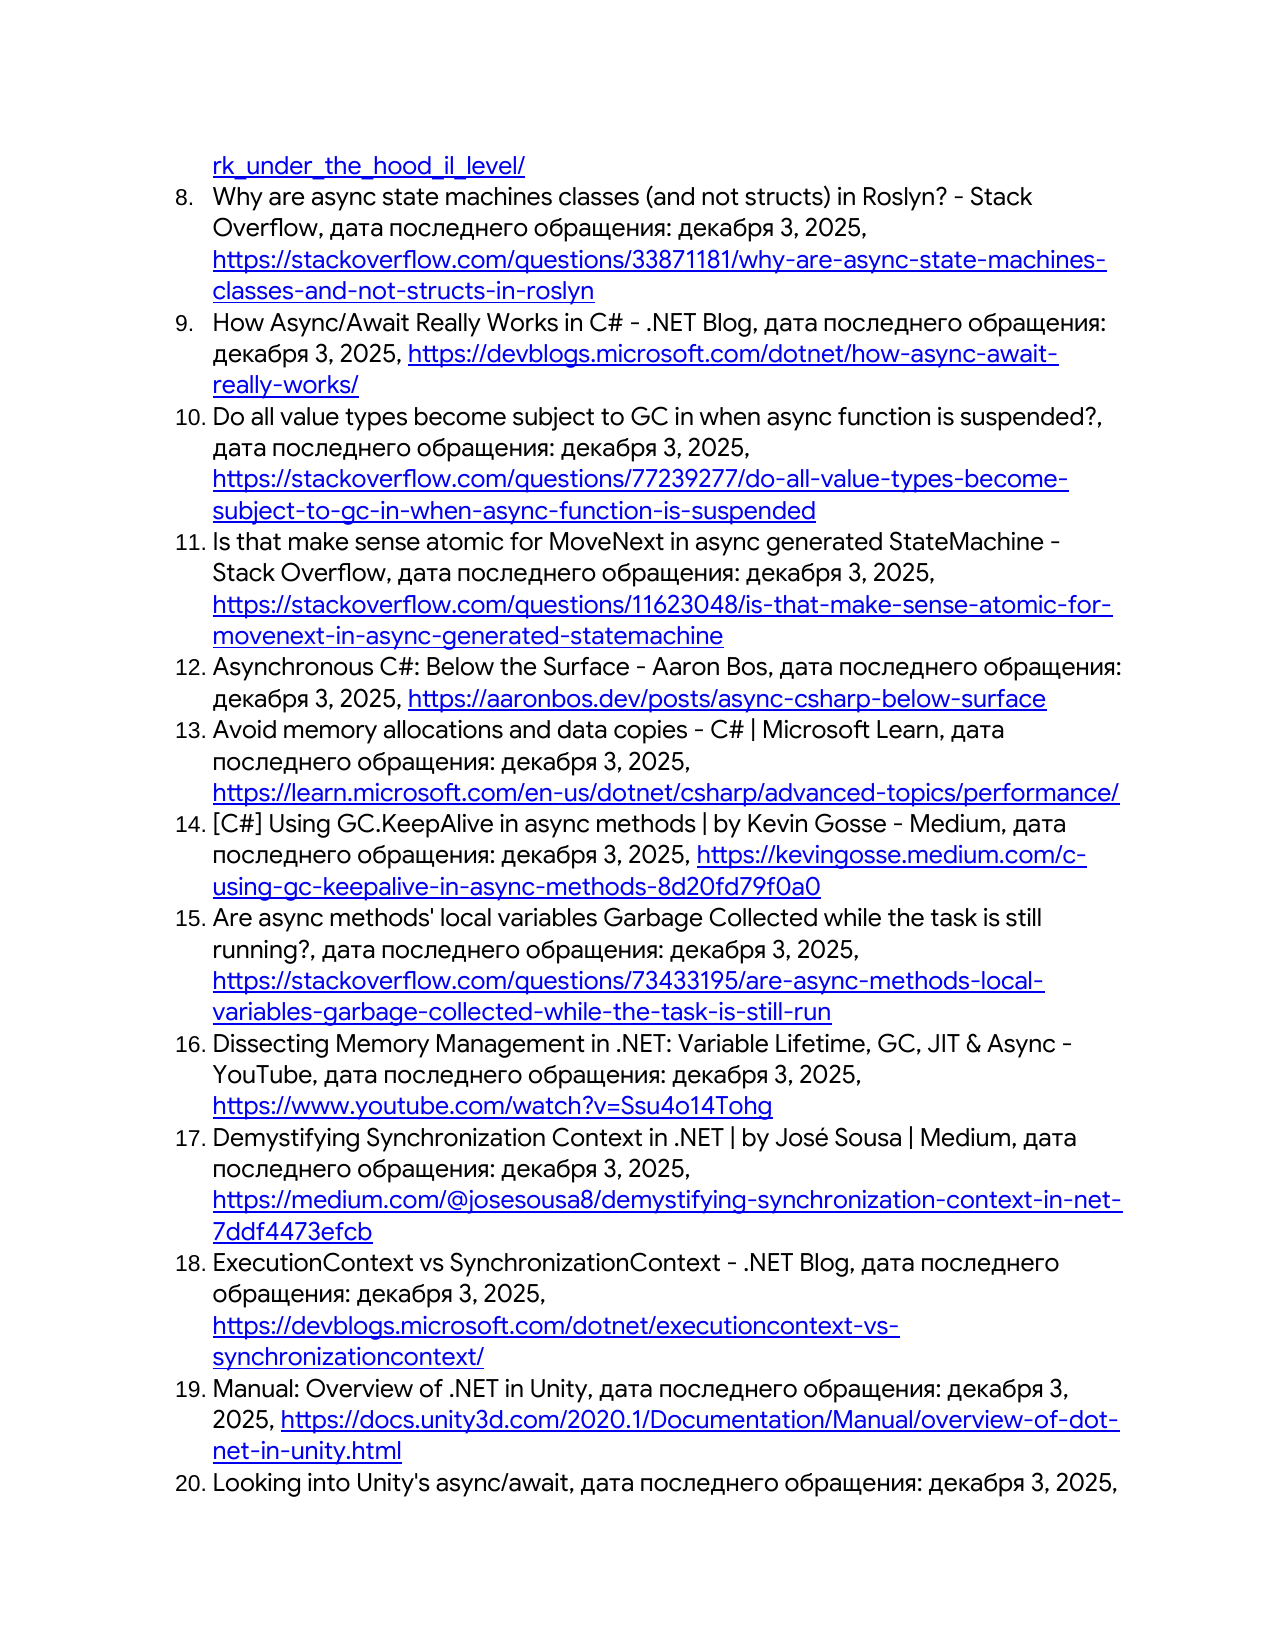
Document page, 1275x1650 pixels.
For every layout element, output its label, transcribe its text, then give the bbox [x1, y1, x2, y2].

list Do all value types become subject to GC in when async function is suspended?, дата последнего обращения: декабря 3, 2025, https://stackoverflow.com/questions/77239277/do-all-value-types-become-subject-to-gc-in-when-async-function-is-suspended [175, 401, 1125, 526]
list How Async/Await Really Works in C# - .NET Blog, дата последнего обращения: декабря 3, 2025, https://devblogs.microsoft.com/dotnet/how-async-await-really-works/ [175, 307, 1125, 401]
list Asynchronous C#: Below the Surface - Aaron Bos, дата последнего обращения: декабря 3, 2025, https://aaronbos.dev/posts/async-csharp-below-surface [175, 652, 1125, 714]
list [C#] Using GC.KeepAlive in async methods | by Kevin Gosse - Medium, дата последнего обращения: декабря 3, 2025, https://kevingosse.medium.com/c-using-gc-keepalive-in-async-methods-8d20fd79f0a0 [175, 808, 1125, 902]
list Are async methods' local variables Garbage Collected while the task is still running?, дата последнего обращения: декабря 3, 2025, https://stackoverflow.com/questions/73433195/are-async-methods-local-variables-garbage-collected-while-the-task-is-still-run [175, 902, 1125, 1028]
list Why are async state machines classes (and not structs) in Roslyn? - Stack Overflow, дата последнего обращения: декабря 3, 2025, https://stackoverflow.com/questions/33871181/why-are-async-state-machines-classes-and-not-structs-in-roslyn [175, 181, 1125, 307]
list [175, 150, 1125, 181]
list Is that make sense atomic for MoveNext in async generated StateMachine - Stack Overflow, дата последнего обращения: декабря 3, 2025, https://stackoverflow.com/questions/11623048/is-that-make-sense-atomic-for-movenext-in-async-generated-statemachine [175, 526, 1125, 652]
list Demystifying Synchronization Context in .NET | by José Sousa | Medium, дата последнего обращения: декабря 3, 2025, https://medium.com/@josesousa8/demystifying-synchronization-context-in-net-7ddf4473efcb [175, 1122, 1125, 1247]
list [175, 1467, 1125, 1498]
list ExecutionContext vs SynchronizationContext - .NET Blog, дата последнего обращения: декабря 3, 2025, https://devblogs.microsoft.com/dotnet/executioncontext-vs-synchronizationcontext/ [175, 1247, 1125, 1373]
list Dissecting Memory Management in .NET: Variable Lifetime, GC, JIT & Async - YouTube, дата последнего обращения: декабря 3, 2025, https://www.youtube.com/watch?v=Ssu4o14Tohg [175, 1028, 1125, 1122]
list Manual: Overview of .NET in Unity, дата последнего обращения: декабря 3, 2025, https://docs.unity3d.com/2020.1/Documentation/Manual/overview-of-dot-net-in-unity.html [175, 1373, 1125, 1467]
list Avoid memory allocations and data copies - C# | Microsoft Learn, дата последнего обращения: декабря 3, 2025, https://learn.microsoft.com/en-us/dotnet/csharp/advanced-topics/performance/ [175, 714, 1125, 808]
